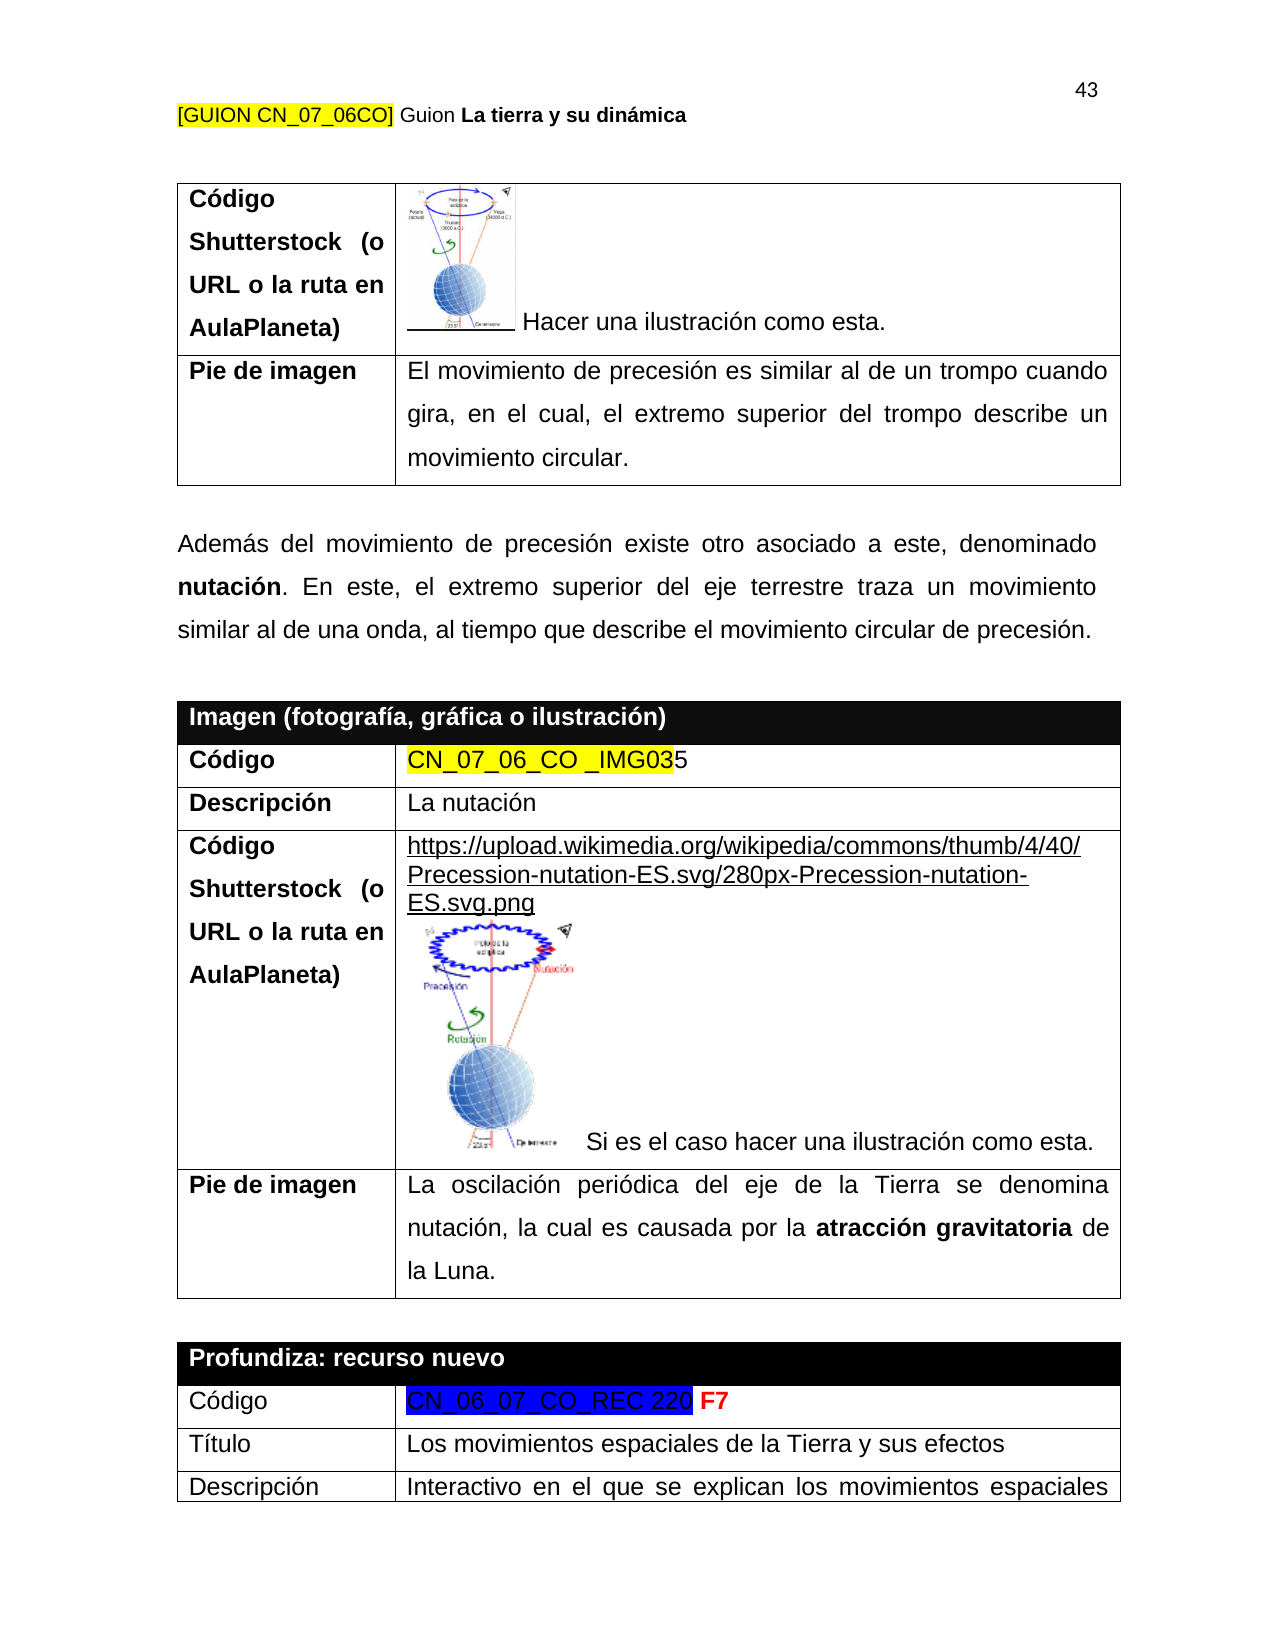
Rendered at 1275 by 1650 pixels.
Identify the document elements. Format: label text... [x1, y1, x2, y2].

table_cell Descripción [178, 1472, 395, 1501]
table_header Imagen (fotografía, gráfica o ilustración) [178, 702, 1120, 744]
text Además del movimiento de precesión existe otro asociado a este, denominado nutación. En este, el extremo superior del eje terrestre traza un movimiento similar al de una onda, al tiempo que describe el movimiento circular de precesión. [177, 529, 1098, 644]
table_cell Pie de imagen [178, 1170, 395, 1298]
picture [407, 184, 515, 331]
table_cell La oscilación periódica del eje de la Tierra se denomina nutación, la cual es causada por la atracción gravitatoria de la Luna. [396, 1170, 1120, 1298]
table_cell Descripción [178, 788, 395, 830]
picture [407, 917, 579, 1151]
table_header Profundiza: recurso nuevo [178, 1343, 1120, 1385]
table_cell CN_06_07_CO_REC 220 F7 [396, 1386, 1120, 1428]
table_cell Los movimientos espaciales de la Tierra y sus efectos [396, 1429, 1120, 1471]
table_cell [396, 1472, 1120, 1501]
table_cell Código [178, 1386, 395, 1428]
table_cell https://upload.wikimedia.org/wikipedia/commons/thumb/4/40/Precession-nutation-ES.svg/280px-Precession-nutation-ES.svg.png Si es el caso hacer una ilustración como esta. [396, 831, 1120, 1169]
table_cell Código Shutterstock (o URL o la ruta en AulaPlaneta) [178, 831, 395, 1169]
table_cell Hacer una ilustración como esta. [396, 184, 1120, 355]
table_cell El movimiento de precesión es similar al de un trompo cuando gira, en el cual, el extremo superior del trompo describe un movimiento circular. [396, 356, 1120, 484]
table_cell CN_07_06_CO _IMG035 [396, 745, 1120, 787]
table_cell Código [178, 745, 395, 787]
table_cell Título [178, 1429, 395, 1471]
table_cell La nutación [396, 788, 1120, 830]
table_cell Pie de imagen [178, 356, 395, 484]
table_cell Código Shutterstock (o URL o la ruta en AulaPlaneta) [178, 184, 395, 355]
